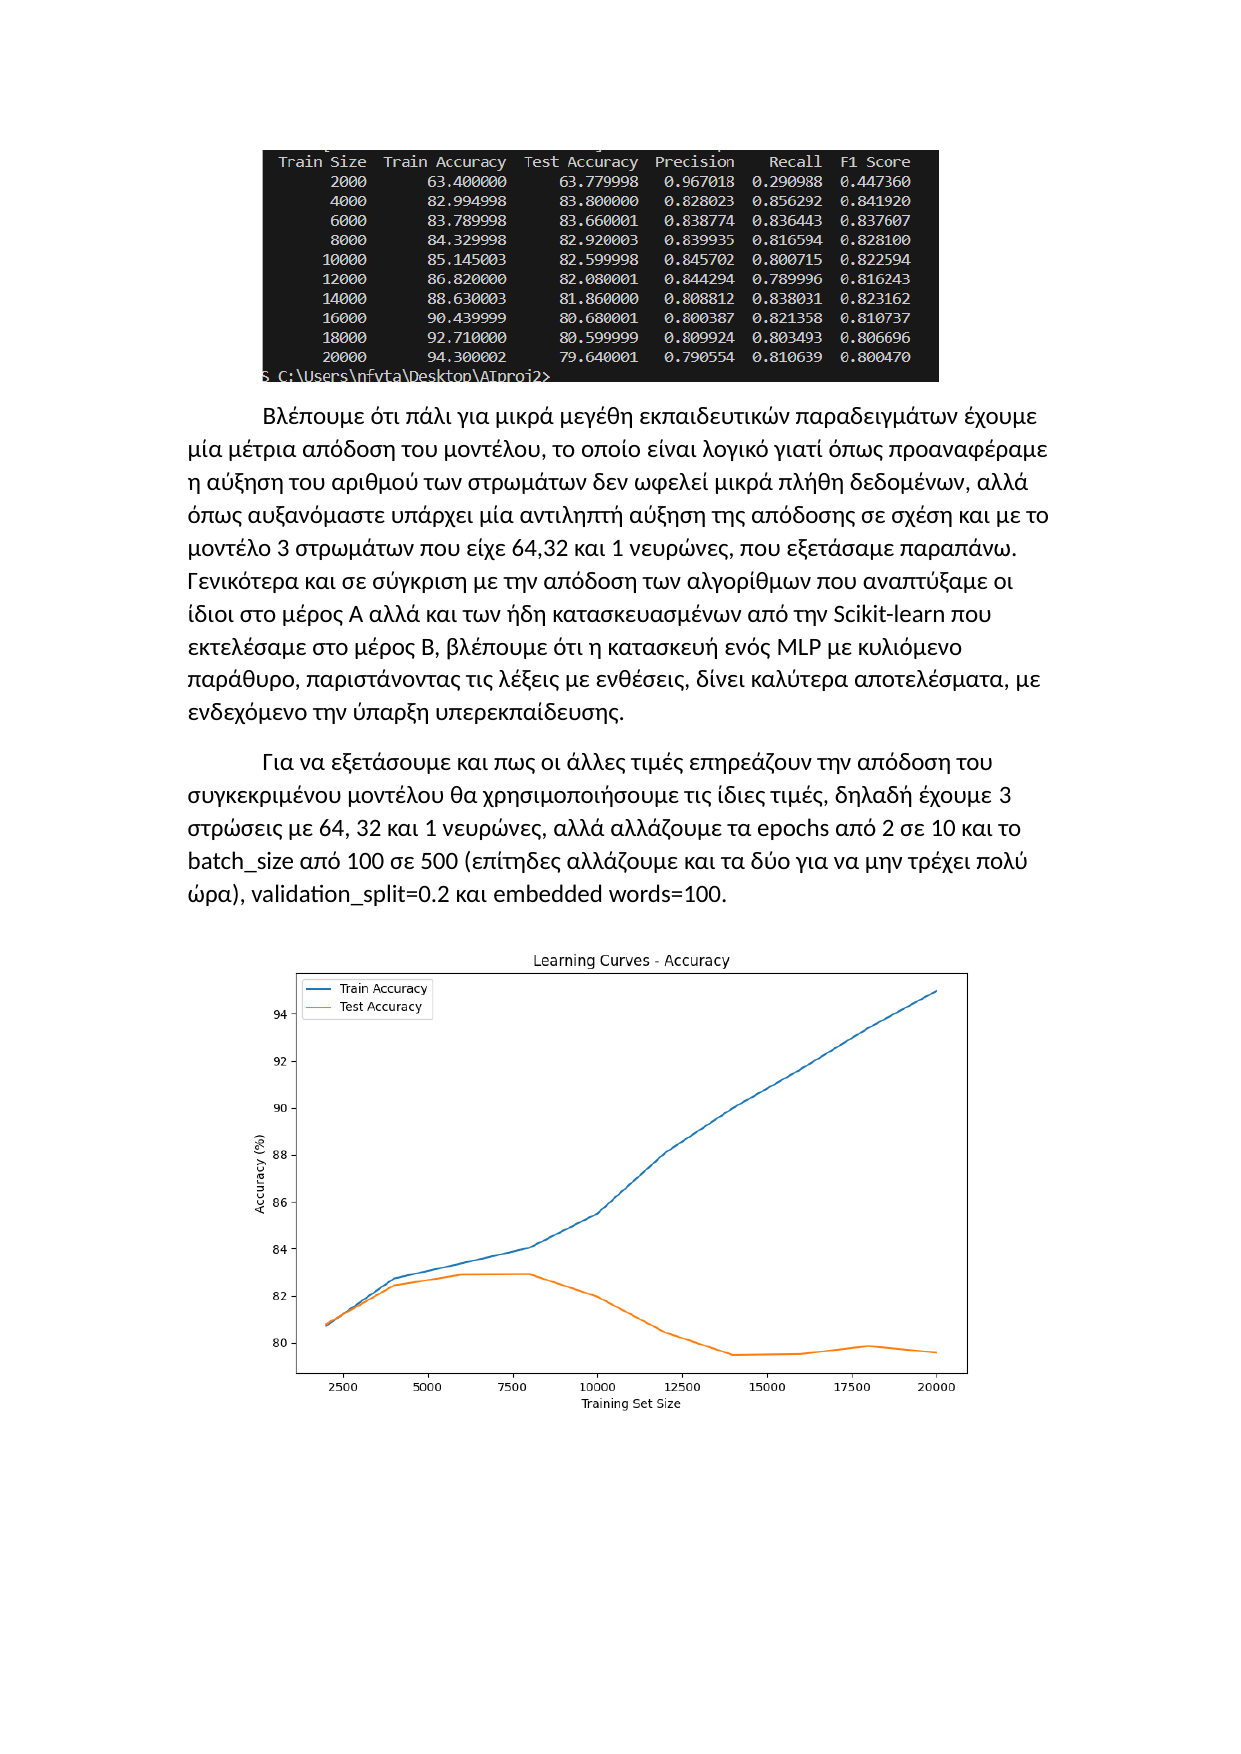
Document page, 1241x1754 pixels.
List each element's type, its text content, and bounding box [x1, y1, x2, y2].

text Βλέπουμε ότι πάλι για μικρά μεγέθη εκπαιδευτικών παραδειγμάτων έχουμε μία μέτρια απόδοση του μοντέλου, το οποίο είναι λογικό γιατί όπως προαναφέραμε η αύξηση του αριθμού των στρωμάτων δεν ωφελεί μικρά πλήθη δεδομένων, αλλά όπως αυξανόμαστε υπάρχει μία αντιληπτή αύξηση της απόδοσης σε σχέση και με το μοντέλο 3 στρωμάτων που είχε 64,32 και 1 νευρώνες, που εξετάσαμε παραπάνω. Γενικότερα και σε σύγκριση με την απόδοση των αλγορίθμων που αναπτύξαμε οι ίδιοι στο μέρος Α αλλά και των ήδη κατασκευασμένων από την Scikit-learn που εκτελέσαμε στο μέρος Β, βλέπουμε ότι η κατασκευή ενός MLP με κυλιόμενο παράθυρο, παριστάνοντας τις λέξεις με ενθέσεις, δίνει καλύτερα αποτελέσματα, με ενδεχόμενο την ύπαρξη υπερεκπαίδευσης. [187, 400, 1053, 727]
picture [262, 150, 939, 382]
text Για να εξετάσουμε και πως οι άλλες τιμές επηρεάζουν την απόδοση του συγκεκριμένου μοντέλου θα χρησιμοποιήσουμε τις ίδιες τιμές, δηλαδή έχουμε 3 στρώσεις με 64, 32 και 1 νευρώνες, αλλά αλλάζουμε τα epochs από 2 σε 10 και το batch_size από 100 σε 500 (επίτηδες αλλάζουμε και τα δύο για να μην τρέχει πολύ ώρα), validation_split=0.2 και embedded words=100. [187, 746, 1053, 910]
picture [187, 910, 1053, 1430]
